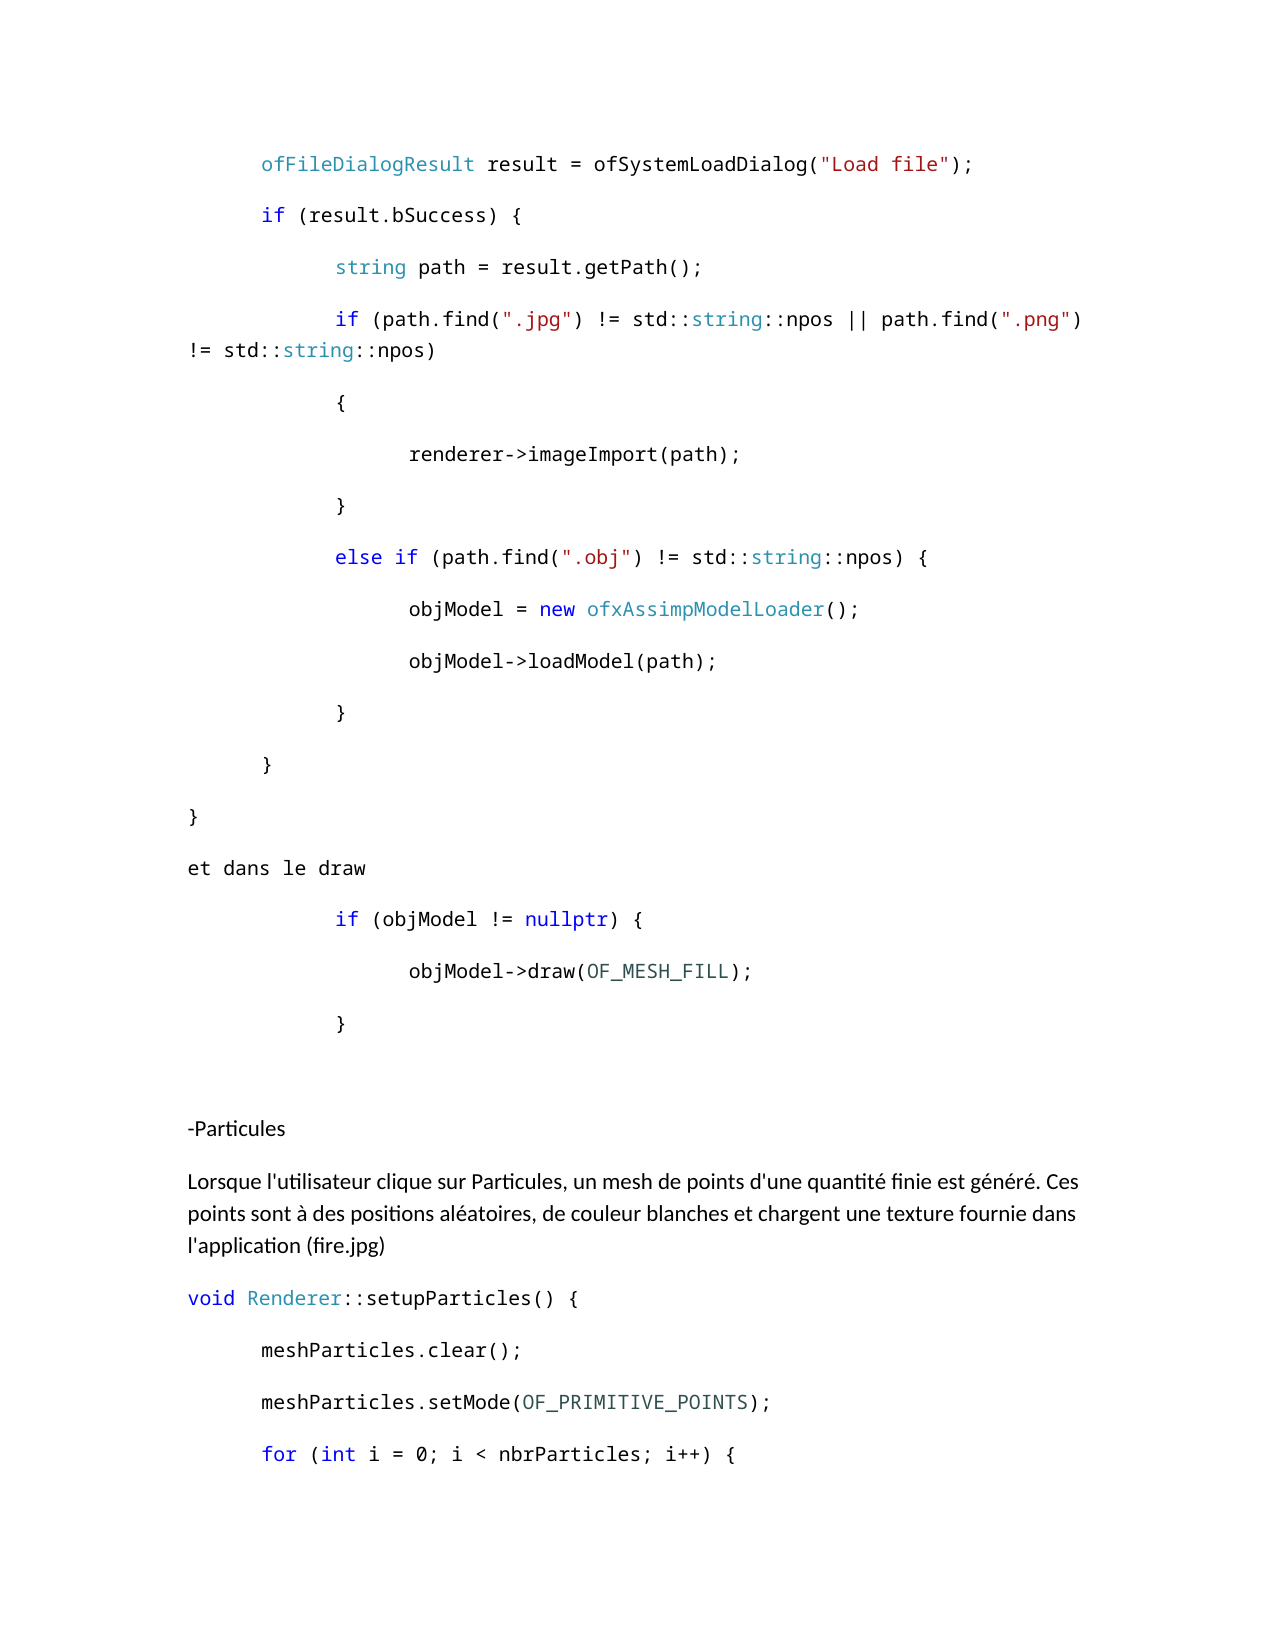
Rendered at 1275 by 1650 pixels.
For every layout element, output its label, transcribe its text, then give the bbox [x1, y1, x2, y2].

text if (path.find(".jpg") != std::string::npos || path.find(".png") != std::string::npos) [187, 305, 1087, 363]
text } [187, 492, 1087, 518]
text -Particules [187, 1114, 1087, 1142]
text if (result.bSuccess) { [187, 202, 1087, 229]
text meshParticles.clear(); [187, 1336, 1087, 1363]
text objModel->draw(OF_MESH_FILL); [187, 957, 1087, 984]
text } [187, 699, 1087, 726]
text } [187, 750, 1087, 777]
text et dans le draw [187, 854, 1087, 881]
text ofFileDialogResult result = ofSystemLoadDialog("Load file"); [187, 150, 1087, 177]
text objModel->loadModel(path); [187, 647, 1087, 674]
text } [187, 802, 1087, 829]
text { [187, 388, 1087, 415]
text objModel = new ofxAssimpModelLoader(); [187, 595, 1087, 622]
text string path = result.getPath(); [187, 253, 1087, 281]
text if (objModel != nullptr) { [187, 906, 1087, 933]
text Lorsque l'utilisateur clique sur Particules, un mesh de points d'une quantité finie est généré. Ces points sont à des positions aléatoires, de couleur blanches et chargent une texture fournie dans l'application (fire.jpg) [187, 1167, 1087, 1259]
text else if (path.find(".obj") != std::string::npos) { [187, 543, 1087, 570]
text } [187, 1009, 1087, 1036]
text meshParticles.setMode(OF_PRIMITIVE_POINTS); [187, 1388, 1087, 1415]
text renderer->imageImport(path); [187, 440, 1087, 467]
text void Renderer::setupParticles() { [187, 1284, 1087, 1311]
text for (int i = 0; i < nbrParticles; i++) { [187, 1440, 1087, 1467]
